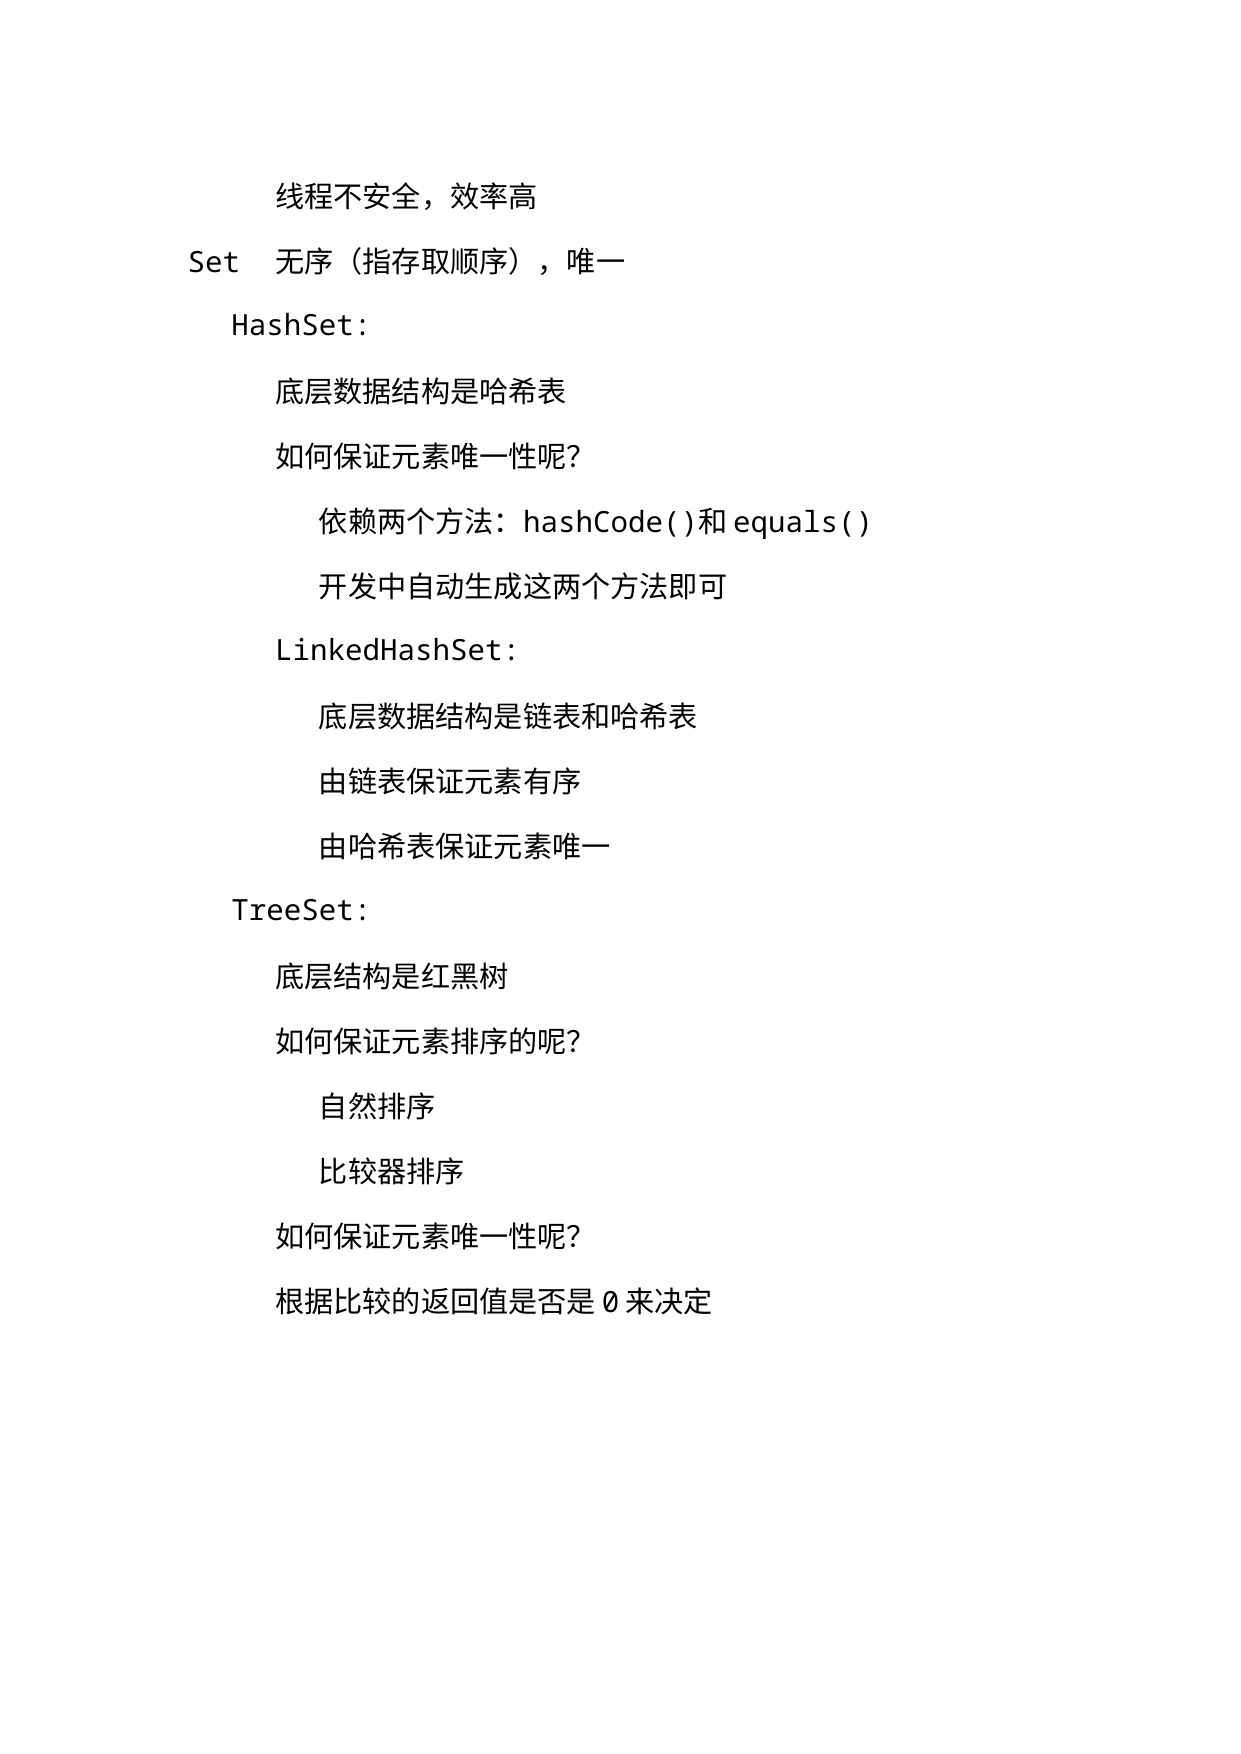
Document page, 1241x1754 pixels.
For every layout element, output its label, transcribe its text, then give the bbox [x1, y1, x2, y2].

text 底层数据结构是哈希表 [231, 357, 1053, 422]
text 线程不安全，效率高 [187, 162, 1053, 227]
text Set 无序（指存取顺序），唯一 [187, 227, 1053, 292]
text 如何保证元素唯一性呢？ [231, 422, 1053, 487]
text TreeSet: [187, 877, 1053, 942]
text 由哈希表保证元素唯一 [187, 812, 1053, 877]
text 根据比较的返回值是否是0来决定 [187, 1267, 1053, 1332]
text 底层数据结构是链表和哈希表 [187, 682, 1053, 747]
text LinkedHashSet: [187, 617, 1053, 682]
text 自然排序 [187, 1072, 1053, 1137]
text 依赖两个方法：hashCode()和equals() [231, 487, 1053, 552]
text 开发中自动生成这两个方法即可 [231, 552, 1053, 617]
text 如何保证元素排序的呢？ [187, 1007, 1053, 1072]
text 比较器排序 [187, 1137, 1053, 1202]
text 底层结构是红黑树 [187, 942, 1053, 1007]
text HashSet: [187, 292, 1053, 357]
text 由链表保证元素有序 [187, 747, 1053, 812]
text 如何保证元素唯一性呢？ [231, 1202, 1053, 1267]
